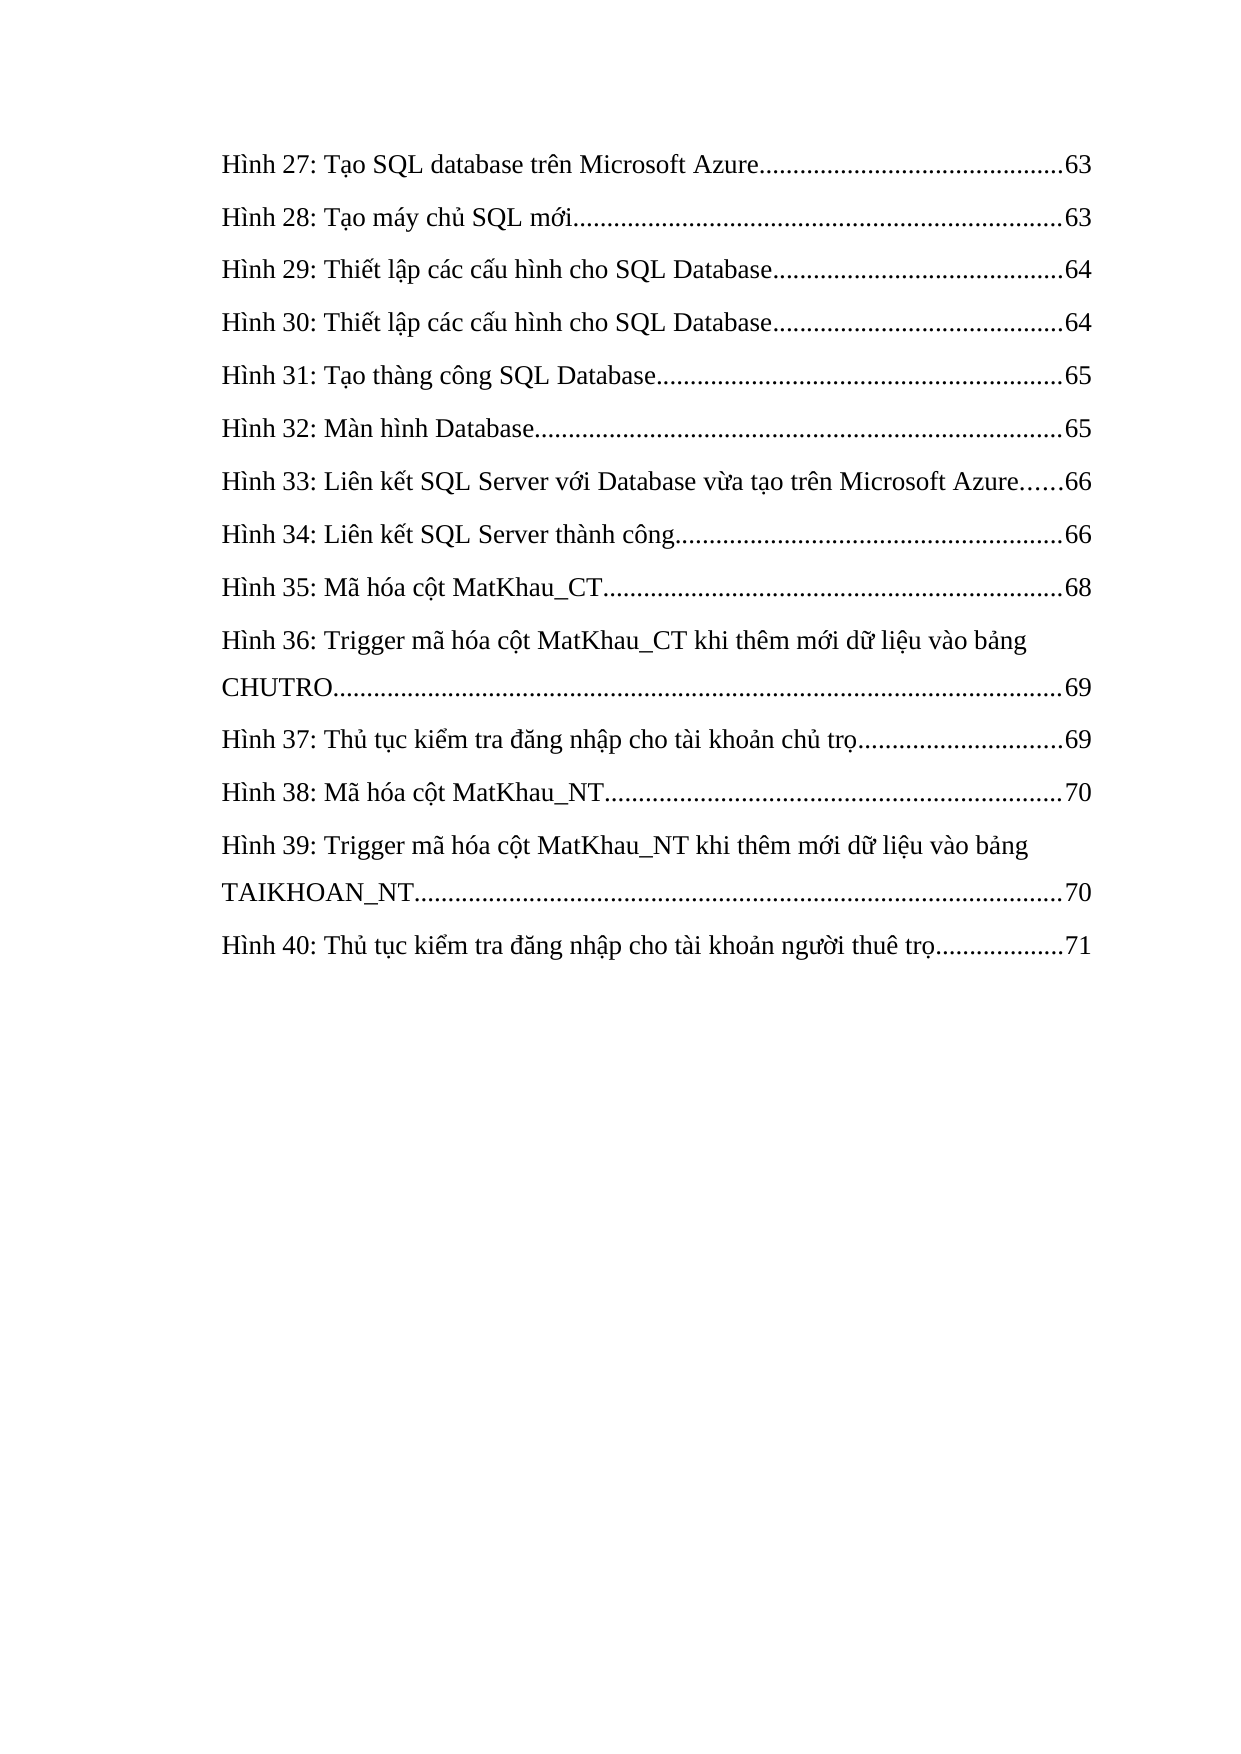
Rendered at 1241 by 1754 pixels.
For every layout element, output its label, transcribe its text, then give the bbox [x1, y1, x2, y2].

text Hình 36: Trigger mã hóa cột MatKhau_CT khi thêm mới dữ liệu vào bảng CHUTRO 69 [221, 624, 1092, 702]
text Hình 32: Màn hình Database 65 [534, 412, 1092, 443]
text Hình 35: Mã hóa cột MatKhau_CT 68 [221, 571, 1092, 602]
text Hình 27: Tạo SQL database trên Microsoft Azure 63 [221, 148, 1092, 179]
text Hình 32: Màn hình Database 65 [221, 412, 324, 443]
text Hình 38: Mã hóa cột MatKhau_NT 70 [221, 776, 1092, 808]
text Hình 40: Thủ tục kiểm tra đăng nhập cho tài khoản người thuê trọ 71 [221, 929, 1092, 960]
text Hình 34: Liên kết SQL Server thành công 66 [221, 518, 324, 549]
text Hình 28: Tạo máy chủ SQL mới 63 [221, 201, 1092, 232]
text Hình 37: Thủ tục kiểm tra đăng nhập cho tài khoản chủ trọ 69 [221, 723, 1092, 755]
text Hình 29: Thiết lập các cấu hình cho SQL Database 64 [221, 253, 1092, 285]
text Hình 31: Tạo thàng công SQL Database 65 [221, 359, 1092, 391]
text Hình 39: Trigger mã hóa cột MatKhau_NT khi thêm mới dữ liệu vào bảng TAIKHOAN_NT 70 [221, 829, 1092, 907]
text Hình 34: Liên kết SQL Server thành công 66 [675, 518, 1092, 549]
text Hình 30: Thiết lập các cấu hình cho SQL Database 64 [221, 306, 1092, 338]
